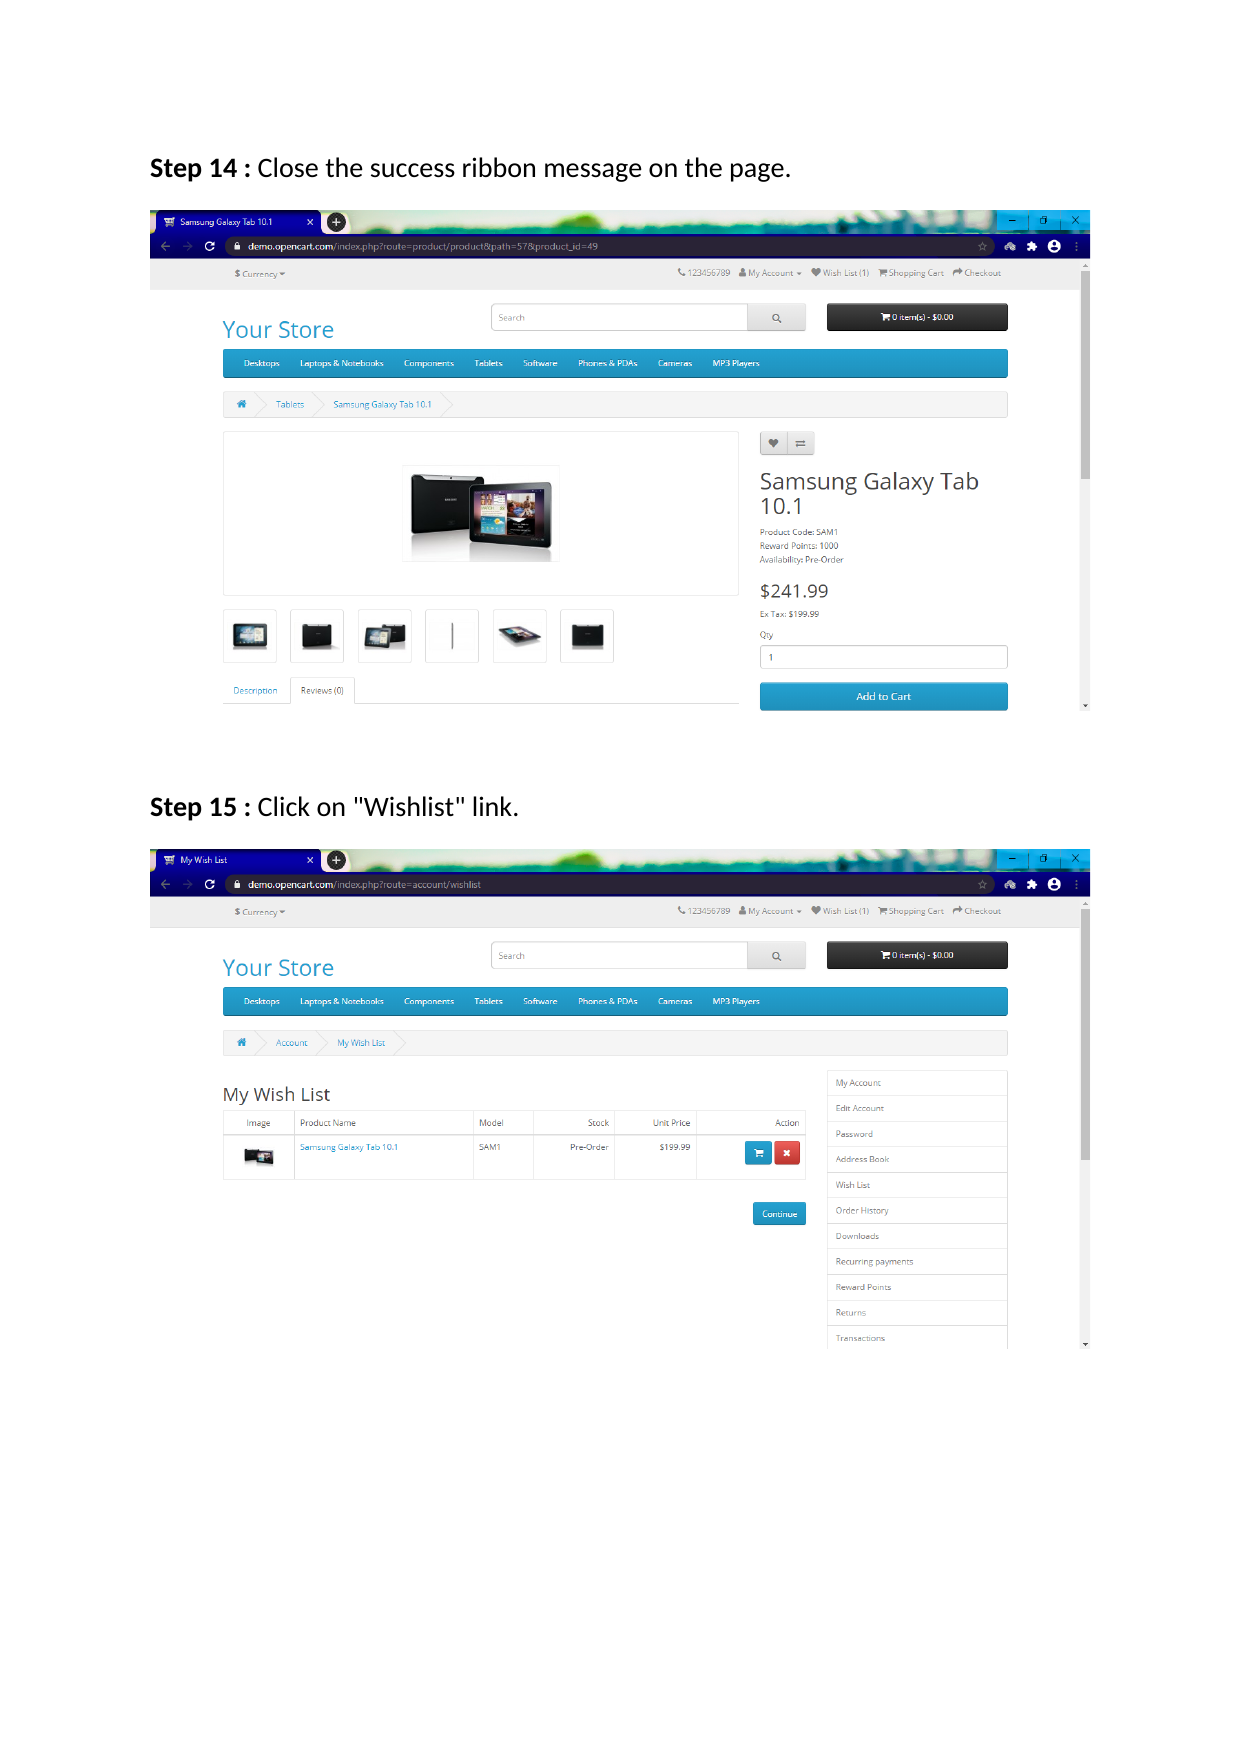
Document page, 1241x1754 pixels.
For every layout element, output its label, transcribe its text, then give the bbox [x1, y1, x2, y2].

picture [1036, 849, 1067, 857]
picture [999, 210, 1028, 214]
picture [1079, 851, 1091, 859]
text Step 15 : Click on "Wishlist" link. [150, 789, 1090, 823]
picture [150, 849, 1091, 1349]
picture [1079, 213, 1091, 221]
picture [150, 210, 1091, 711]
picture [1036, 210, 1067, 219]
text Step 14 : Close the success ribbon message on the page. [150, 150, 1090, 184]
